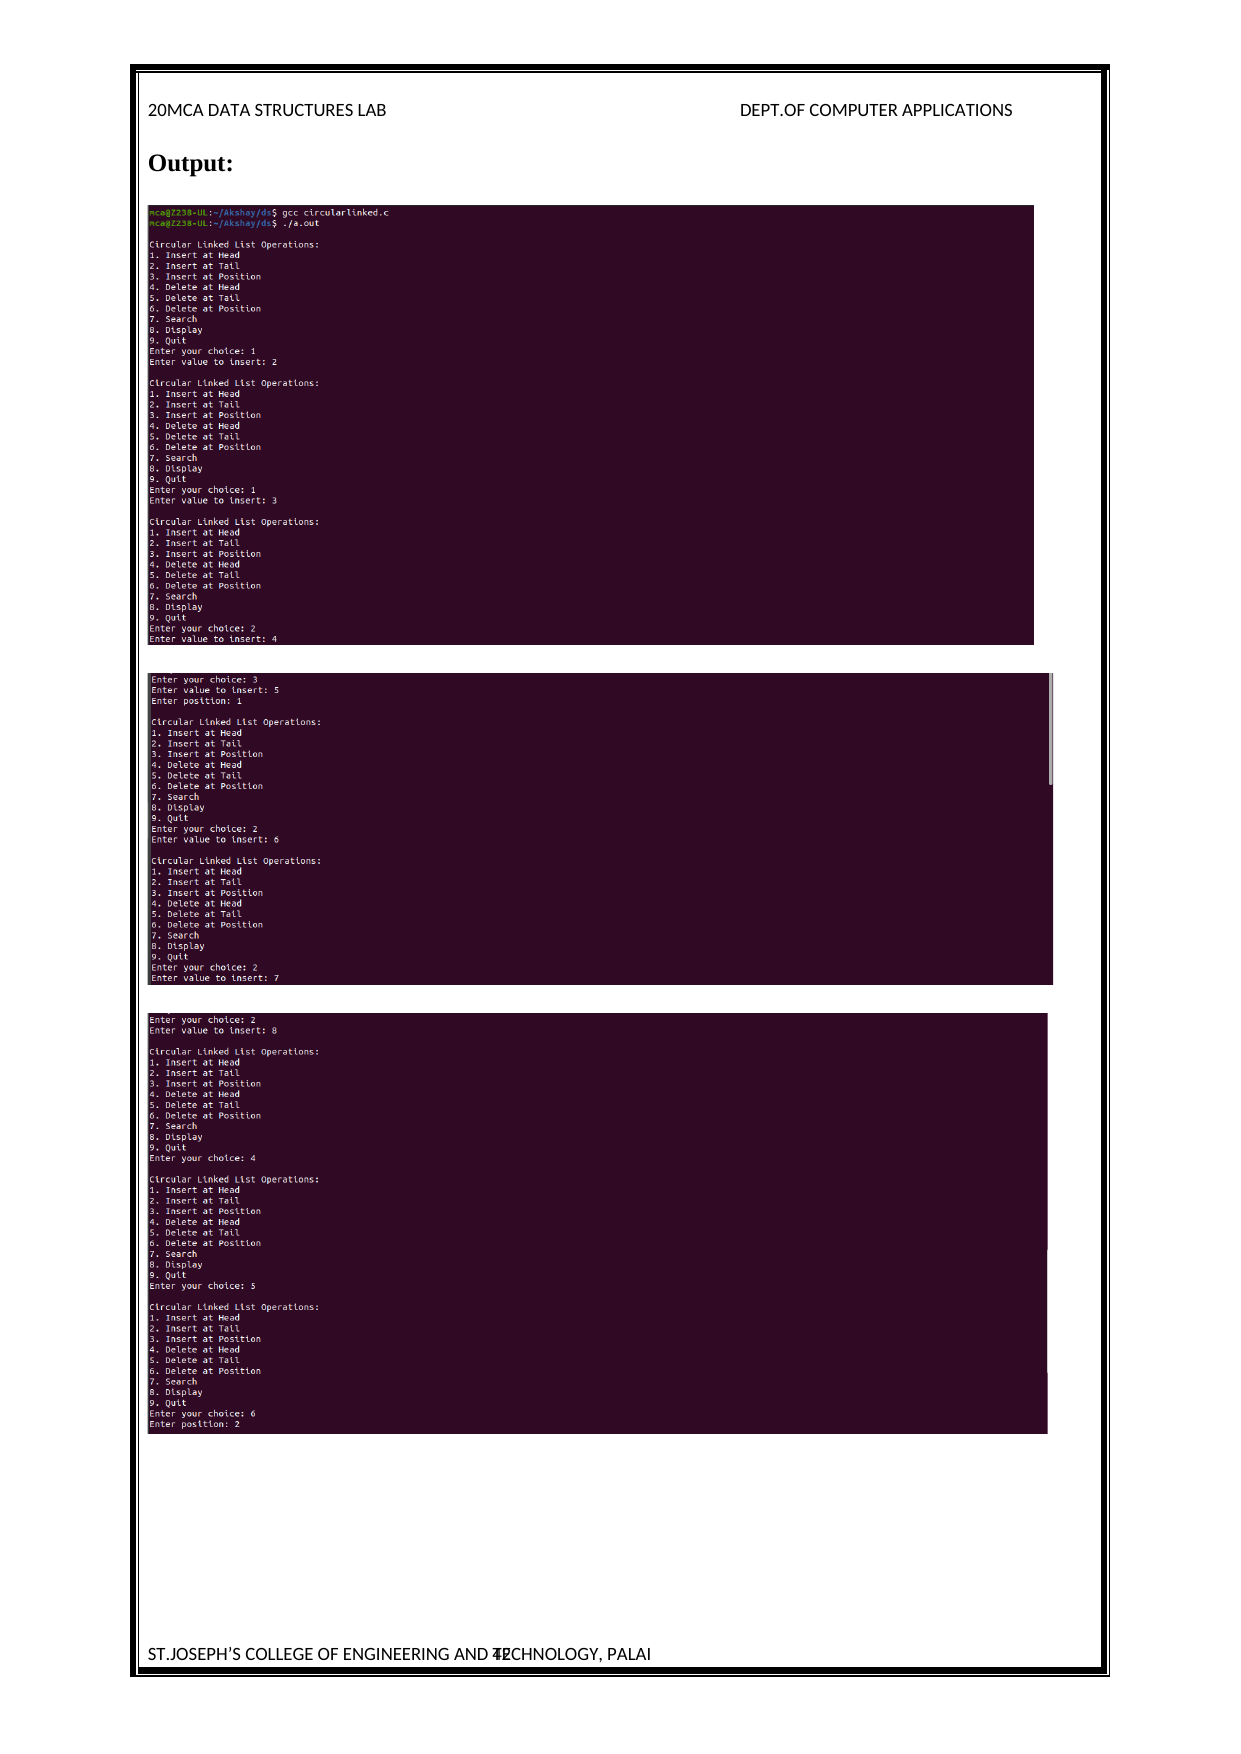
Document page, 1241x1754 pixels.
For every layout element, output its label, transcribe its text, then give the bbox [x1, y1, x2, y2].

picture [147, 1013, 1048, 1434]
picture [147, 673, 1054, 985]
text Output: [148, 148, 1093, 176]
picture [147, 205, 1034, 645]
